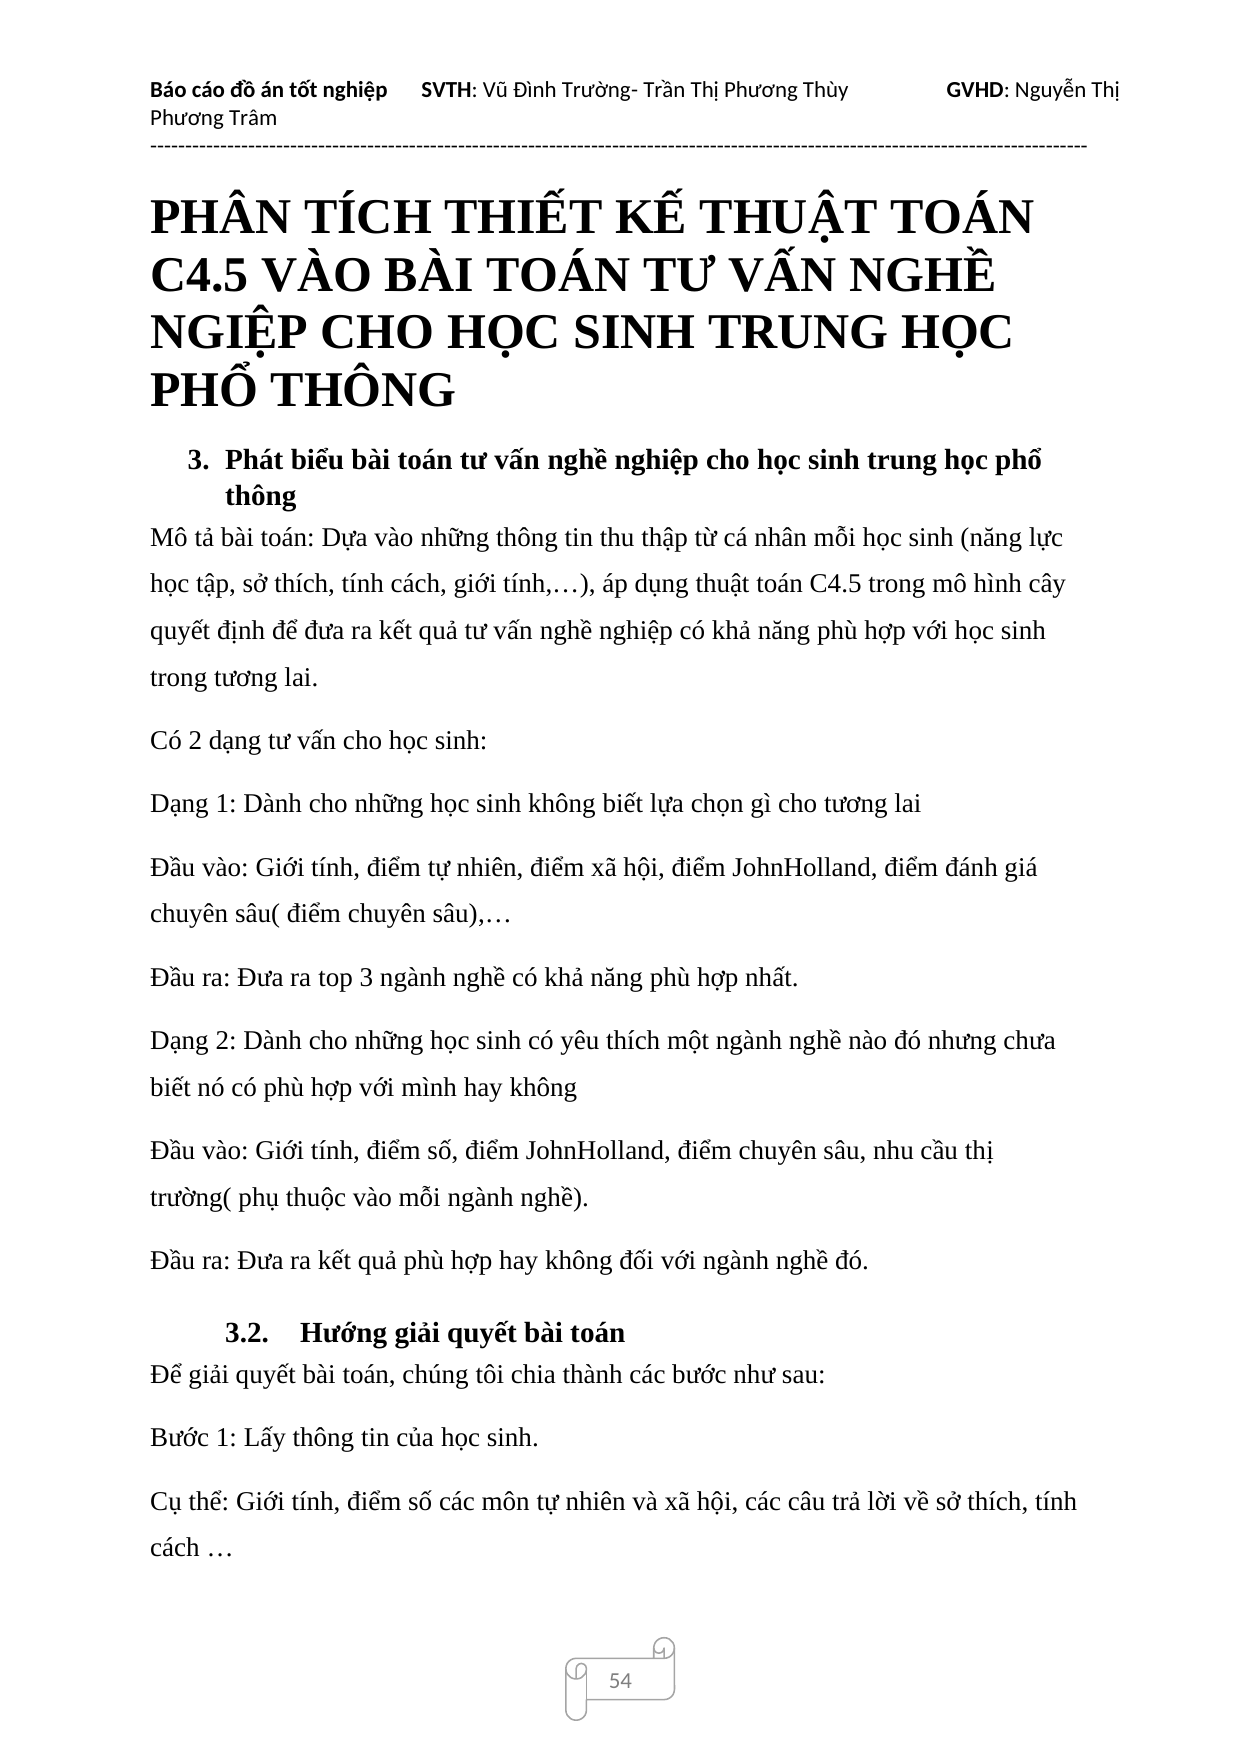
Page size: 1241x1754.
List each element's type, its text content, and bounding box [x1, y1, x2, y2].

subtitle PHÂN TÍCH THIẾT KẾ THUẬT TOÁN C4.5 VÀO BÀI TOÁN TƯ VẤN NGHỀ NGIỆP CHO HỌC SINH TRUNG HỌC PHỔ THÔNG [150, 187, 1090, 417]
text Dạng 1: Dành cho những học sinh không biết lựa chọn gì cho tương lai [150, 787, 1090, 818]
text Đầu ra: Đưa ra top 3 ngành nghề có khả năng phù hợp nhất. [150, 961, 1090, 992]
text Có 2 dạng tư vấn cho học sinh: [150, 724, 1090, 755]
subtitle 3.2. Hướng giải quyết bài toán [150, 1316, 1090, 1349]
text Đầu vào: Giới tính, điểm số, điểm JohnHolland, điểm chuyên sâu, nhu cầu thị trường( phụ thuộc vào mỗi ngành nghề). [150, 1134, 1090, 1212]
text Mô tả bài toán: Dựa vào những thông tin thu thập từ cá nhân mỗi học sinh (năng lực học tập, sở thích, tính cách, giới tính,…), áp dụng thuật toán C4.5 trong mô hình cây quyết định để đưa ra kết quả tư vấn nghề nghiệp có khả năng phù hợp với học sinh trong tương lai. [150, 521, 1090, 692]
subtitle Phát biểu bài toán tư vấn nghề nghiệp cho học sinh trung học phổ thông [187, 442, 1090, 512]
text Để giải quyết bài toán, chúng tôi chia thành các bước như sau: [150, 1358, 1090, 1389]
text Bước 1: Lấy thông tin của học sinh. [150, 1421, 1090, 1452]
text Cụ thể: Giới tính, điểm số các môn tự nhiên và xã hội, các câu trả lời về sở thích, tính cách … [150, 1485, 1090, 1562]
text Đầu ra: Đưa ra kết quả phù hợp hay không đối với ngành nghề đó. [150, 1244, 1090, 1275]
text Đầu vào: Giới tính, điểm tự nhiên, điểm xã hội, điểm JohnHolland, điểm đánh giá chuyên sâu( điểm chuyên sâu),… [150, 851, 1090, 928]
text Dạng 2: Dành cho những học sinh có yêu thích một ngành nghề nào đó nhưng chưa biết nó có phù hợp với mình hay không [150, 1024, 1090, 1102]
